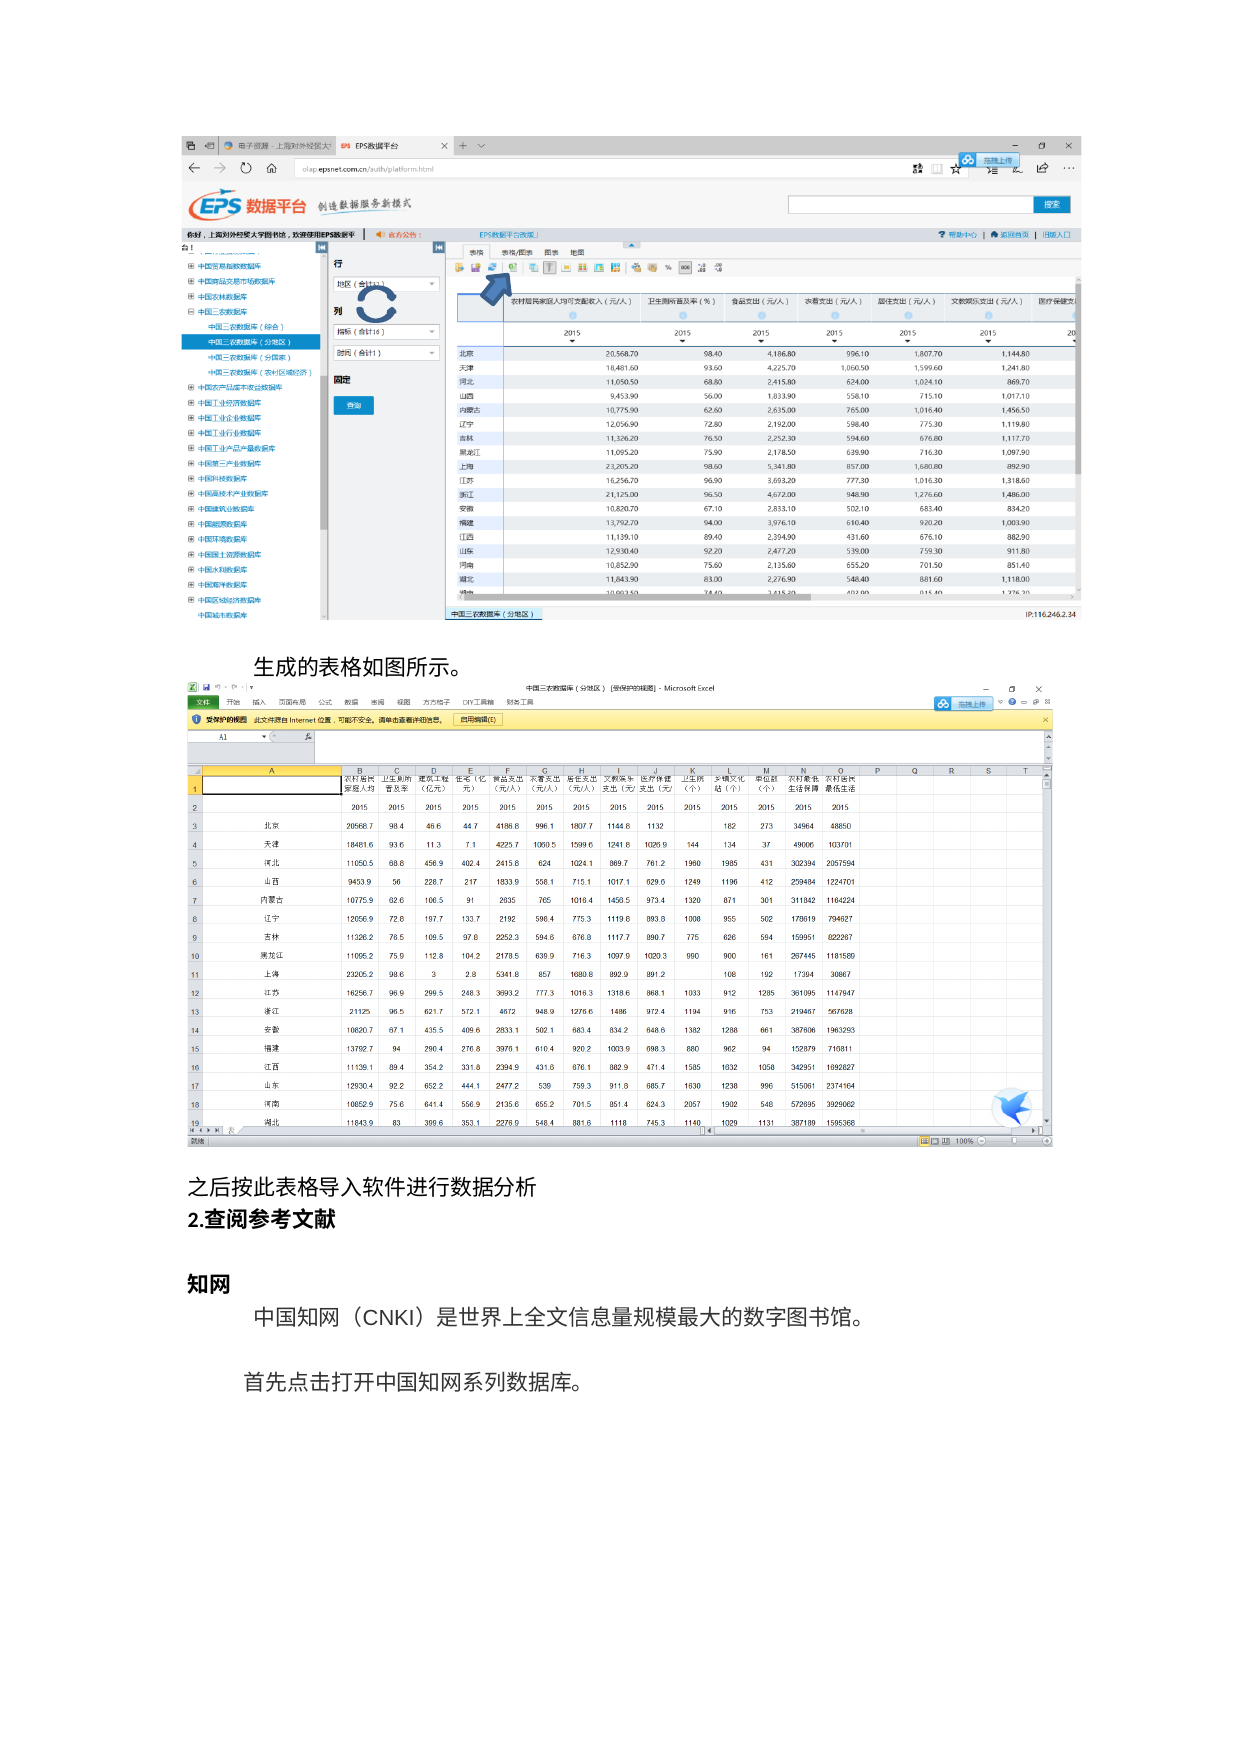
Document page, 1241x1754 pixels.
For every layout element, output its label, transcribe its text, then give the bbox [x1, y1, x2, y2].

text 中国知网（CNKI）是世界上全文信息量规模最大的数字图书馆。 [187, 1299, 1053, 1332]
text 之后按此表格导入软件进行数据分析 [187, 1169, 1053, 1202]
picture [273, 340, 284, 345]
text 知网 [187, 1267, 1053, 1299]
text 首先点击打开中国知网系列数据库。 [187, 1364, 1053, 1397]
picture [187, 682, 1053, 1147]
picture [181, 136, 1082, 620]
picture [230, 340, 257, 345]
text 2.查阅参考文献 [187, 1202, 1053, 1234]
text 生成的表格如图所示。 [187, 649, 1053, 682]
